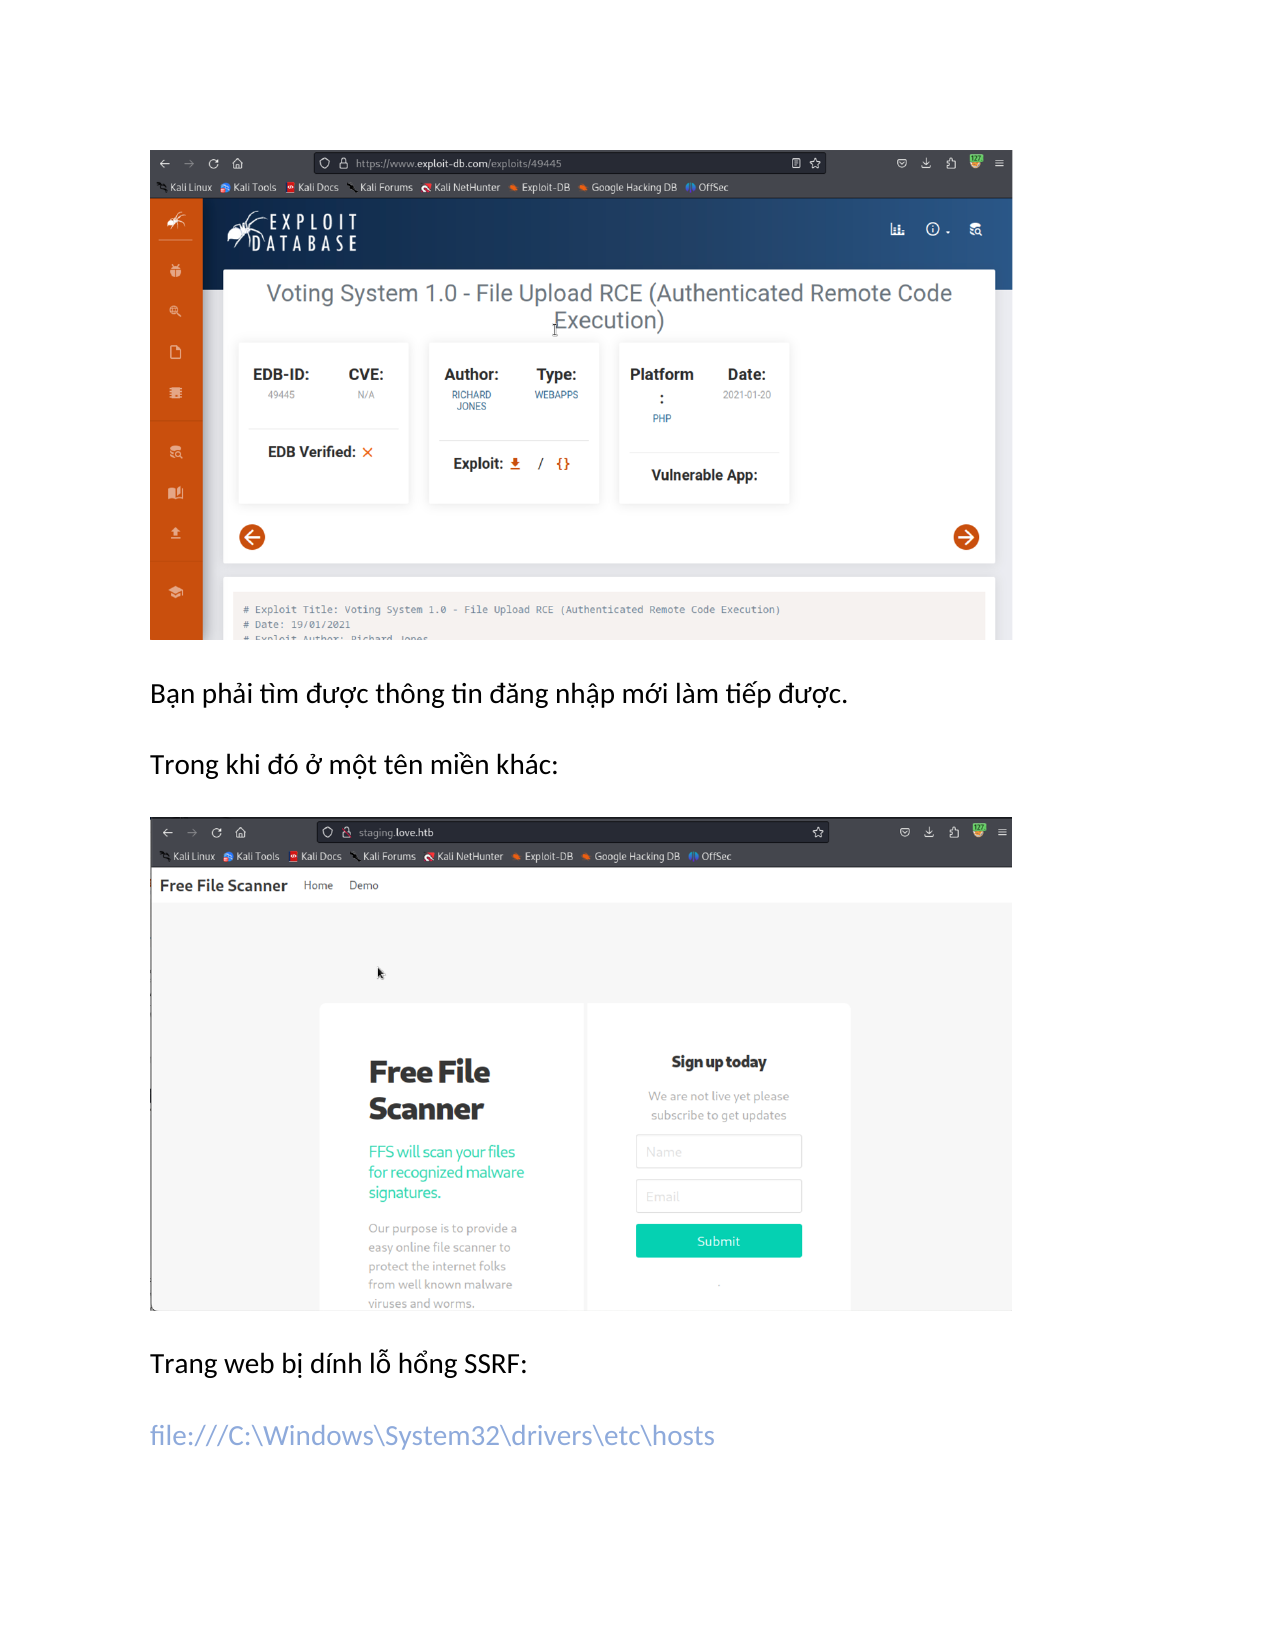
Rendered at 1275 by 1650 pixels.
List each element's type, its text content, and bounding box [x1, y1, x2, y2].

text Trang web bị dính lỗ hổng SSRF: [150, 1346, 1125, 1381]
text Trong khi đó ở một tên miền khác: [150, 746, 1125, 782]
picture [150, 150, 1013, 640]
text Bạn phải tìm được thông tin đăng nhập mới làm tiếp được. [150, 675, 1125, 710]
text file:///C:\Windows\System32\drivers\etc\hosts [150, 1417, 1125, 1452]
picture [150, 817, 1012, 1311]
